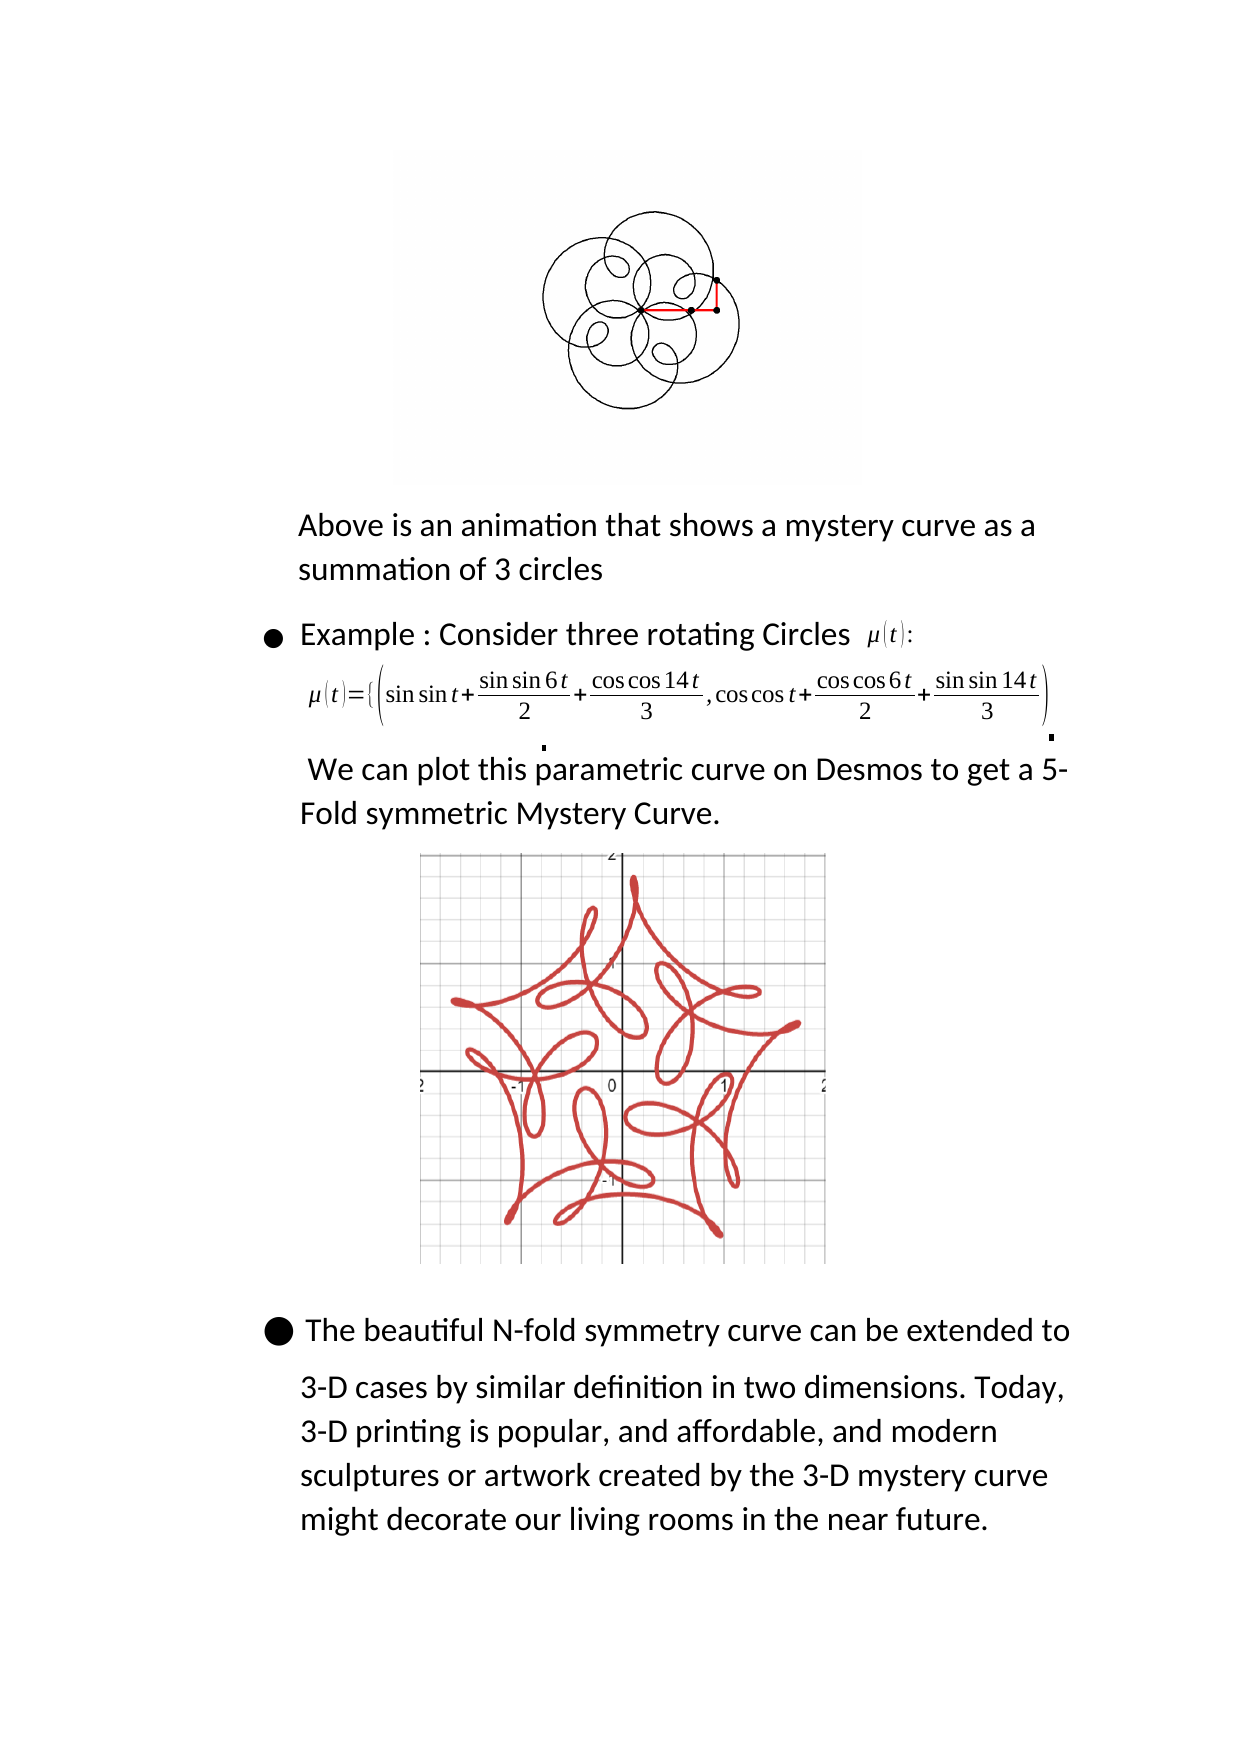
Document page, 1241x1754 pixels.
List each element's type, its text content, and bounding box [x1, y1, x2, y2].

picture [393, 150, 862, 485]
text We can plot this parametric curve on Desmos to get a 5-Fold symmetric Mystery Curve. [300, 748, 1090, 833]
picture [420, 853, 826, 1264]
list Example : Consider three rotating Circles [262, 608, 1090, 659]
text Above is an animation that shows a mystery curve as a summation of 3 circles [298, 504, 1090, 588]
